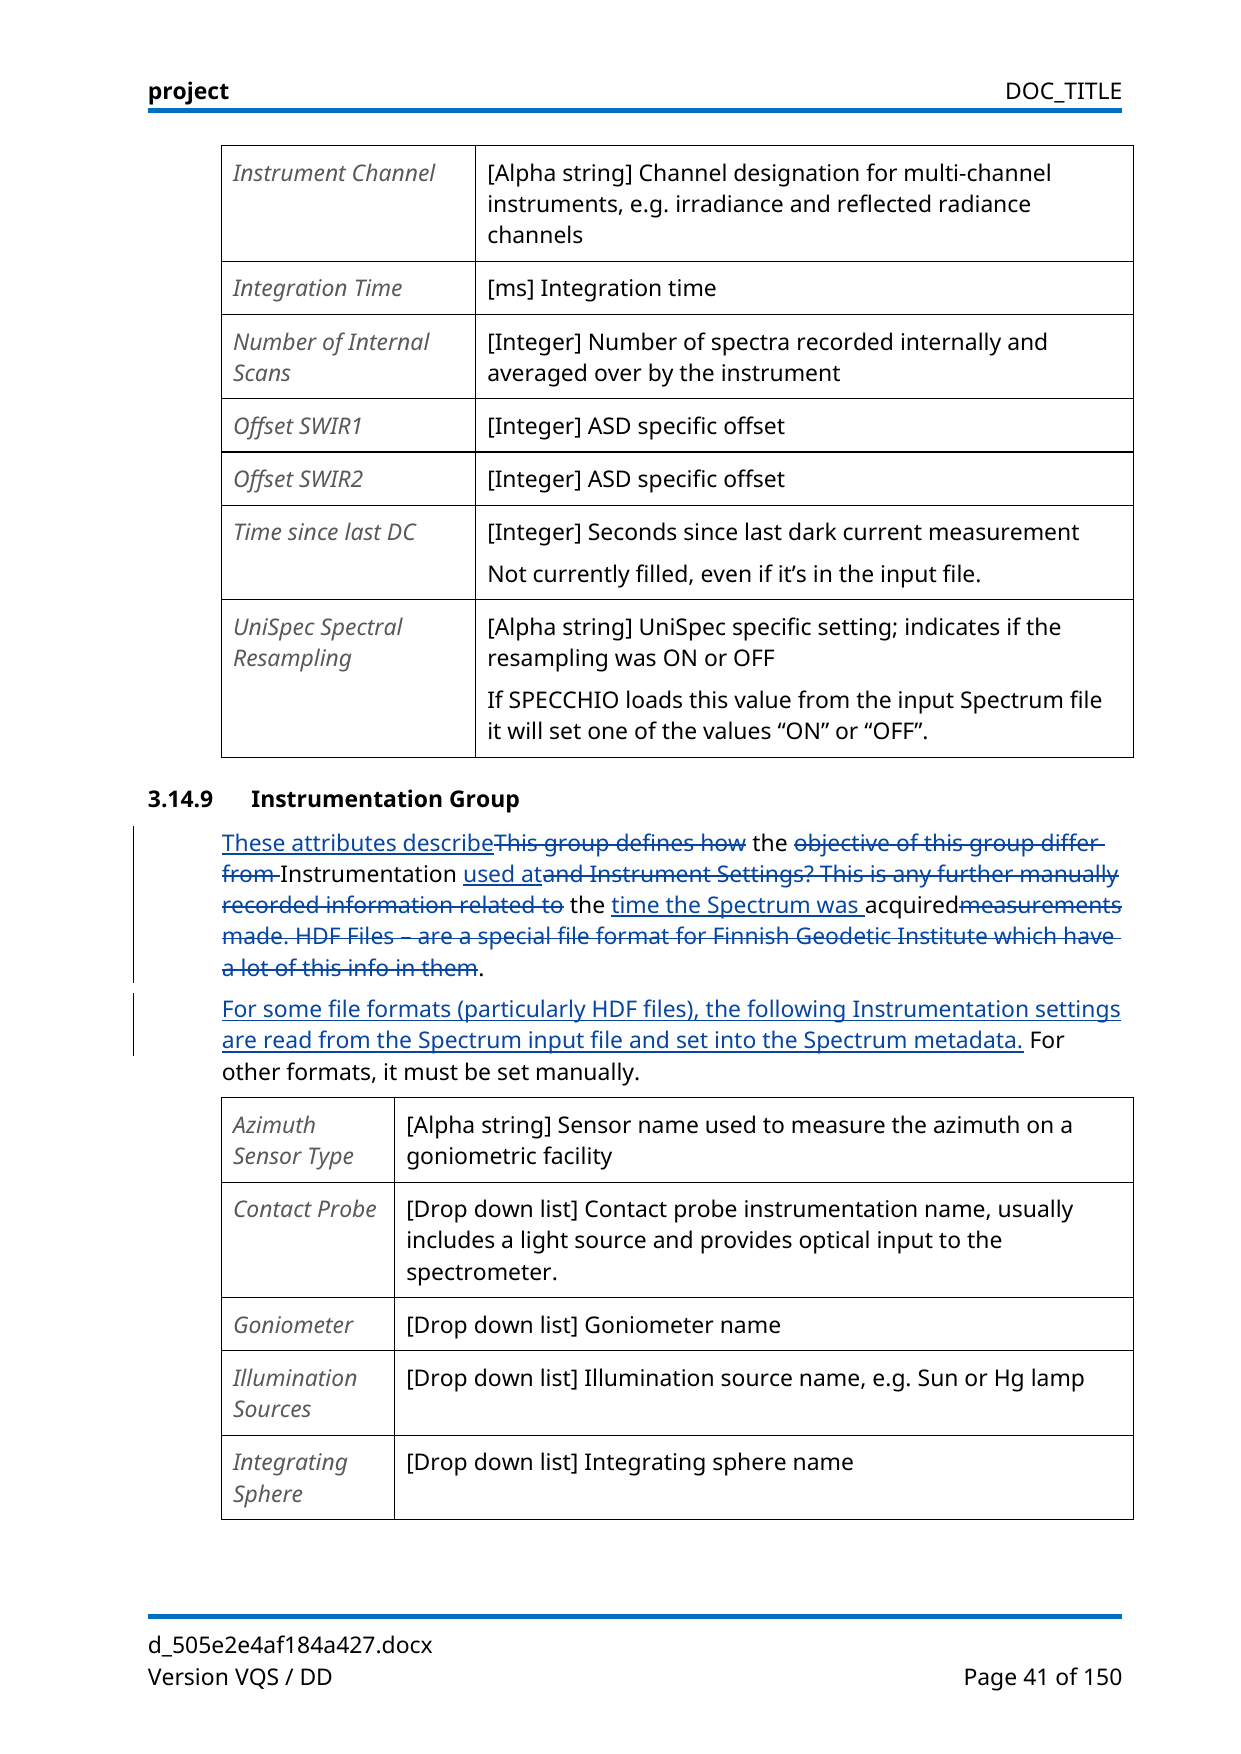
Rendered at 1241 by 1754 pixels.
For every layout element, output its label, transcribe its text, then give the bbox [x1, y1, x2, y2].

table_cell Illumination Sources [222, 1351, 394, 1435]
table_cell [Integer] ASD specific offset [476, 453, 1133, 504]
subtitle Instrumentation Group [148, 783, 1122, 814]
table_cell [Integer] Seconds since last dark current measurement Not currently filled, even if it’s in the input file. [476, 506, 1133, 599]
table_cell Offset SWIR1 [222, 399, 475, 451]
table_cell [Drop down list] Contact probe instrumentation name, usually includes a light source and provides optical input to the spectrometer. [395, 1183, 1133, 1297]
table_cell [Drop down list] Illumination source name, e.g. Sun or Hg lamp [395, 1351, 1133, 1435]
table_cell [Integer] ASD specific offset [476, 399, 1133, 451]
table_cell [Integer] Number of spectra recorded internally and averaged over by the instrument [476, 315, 1133, 398]
table_cell [Alpha string] UniSpec specific setting; indicates if the resampling was ON or OFF If SPECCHIO loads this value from the input Spectrum file it will set one of the values “ON” or “OFF”. [476, 600, 1133, 757]
table_cell Integration Time [222, 262, 475, 314]
text the Instrumentation the acquired. [222, 826, 1122, 983]
table_cell [ms] Integration time [476, 262, 1133, 314]
table_cell Number of Internal Scans [222, 315, 475, 398]
text For other formats, it must be set manually. [222, 993, 1122, 1087]
table_cell Time since last DC [222, 506, 475, 599]
table_cell Instrument Channel [222, 146, 475, 261]
table_cell Contact Probe [222, 1183, 394, 1297]
table_cell Offset SWIR2 [222, 453, 475, 504]
table_cell [Drop down list] Goniometer name [395, 1298, 1133, 1350]
table_header Azimuth Sensor Type [222, 1098, 394, 1182]
table_cell [Drop down list] Integrating sphere name [395, 1436, 1133, 1519]
table_cell UniSpec Spectral Resampling [222, 600, 475, 757]
table_cell [Alpha string] Channel designation for multi-channel instruments, e.g. irradiance and reflected radiance channels [476, 146, 1133, 261]
table_cell Integrating Sphere [222, 1436, 394, 1519]
table_cell Goniometer [222, 1298, 394, 1350]
table_header [Alpha string] Sensor name used to measure the azimuth on a goniometric facility [395, 1098, 1133, 1182]
